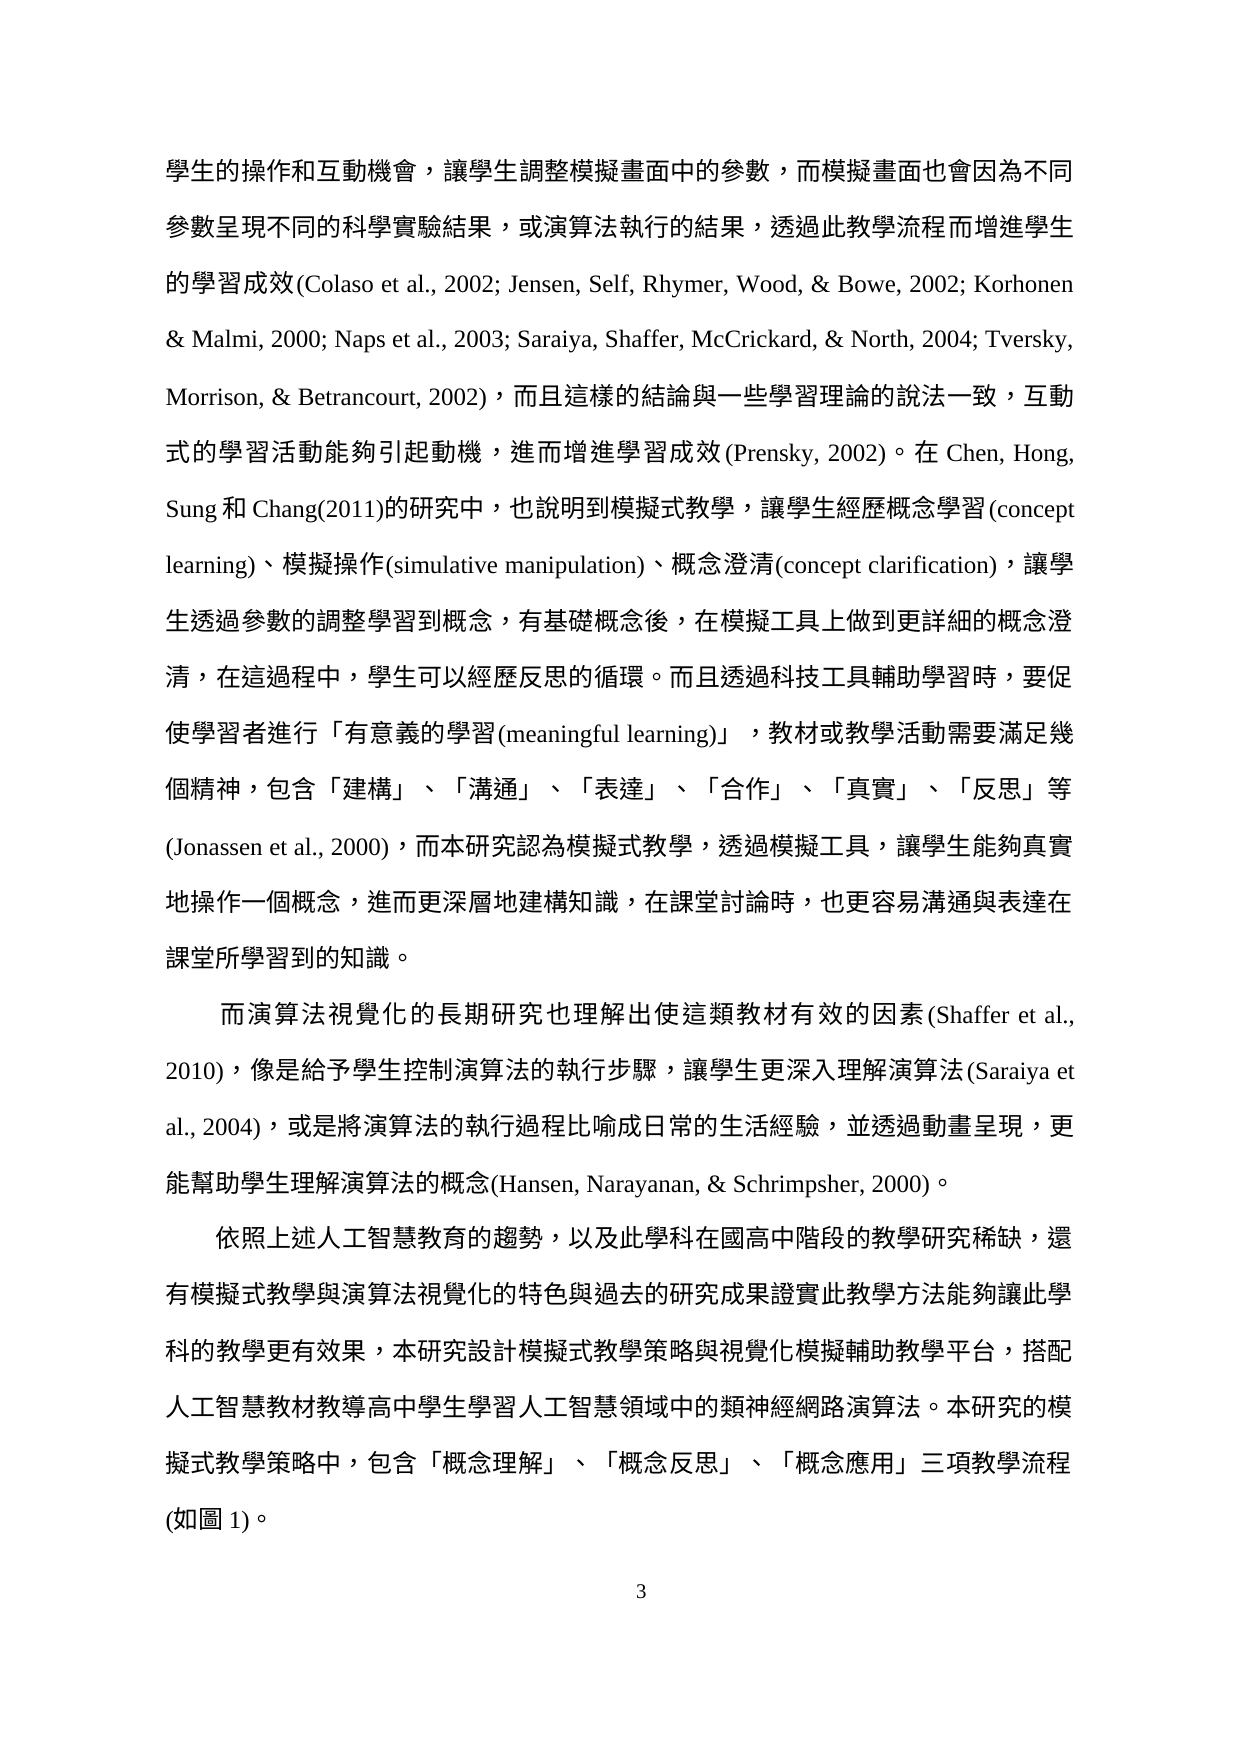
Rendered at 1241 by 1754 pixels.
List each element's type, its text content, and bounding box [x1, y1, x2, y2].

text 依照上述人工智慧教育的趨勢，以及此學科在國高中階段的教學研究稀缺，還有模擬式教學與演算法視覺化的特色與過去的研究成果證實此教學方法能夠讓此學科的教學更有效果，本研究設計模擬式教學策略與視覺化模擬輔助教學平台，搭配人工智慧教材教導高中學生學習人工智慧領域中的類神經網路演算法。本研究的模擬式教學策略中，包含「概念理解」、「概念反思」、「概念應用」三項教學流程(如圖1)。 [165, 1218, 1075, 1537]
text 而演算法視覺化的長期研究也理解出使這類教材有效的因素(Shaffer et al., 2010)，像是給予學生控制演算法的執行步驟，讓學生更深入理解演算法(Saraiya et al., 2004)，或是將演算法的執行過程比喻成日常的生活經驗，並透過動畫呈現，更能幫助學生理解演算法的概念(Hansen, Narayanan, & Schrimpsher, 2000)。 [165, 994, 1075, 1200]
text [165, 151, 1075, 976]
